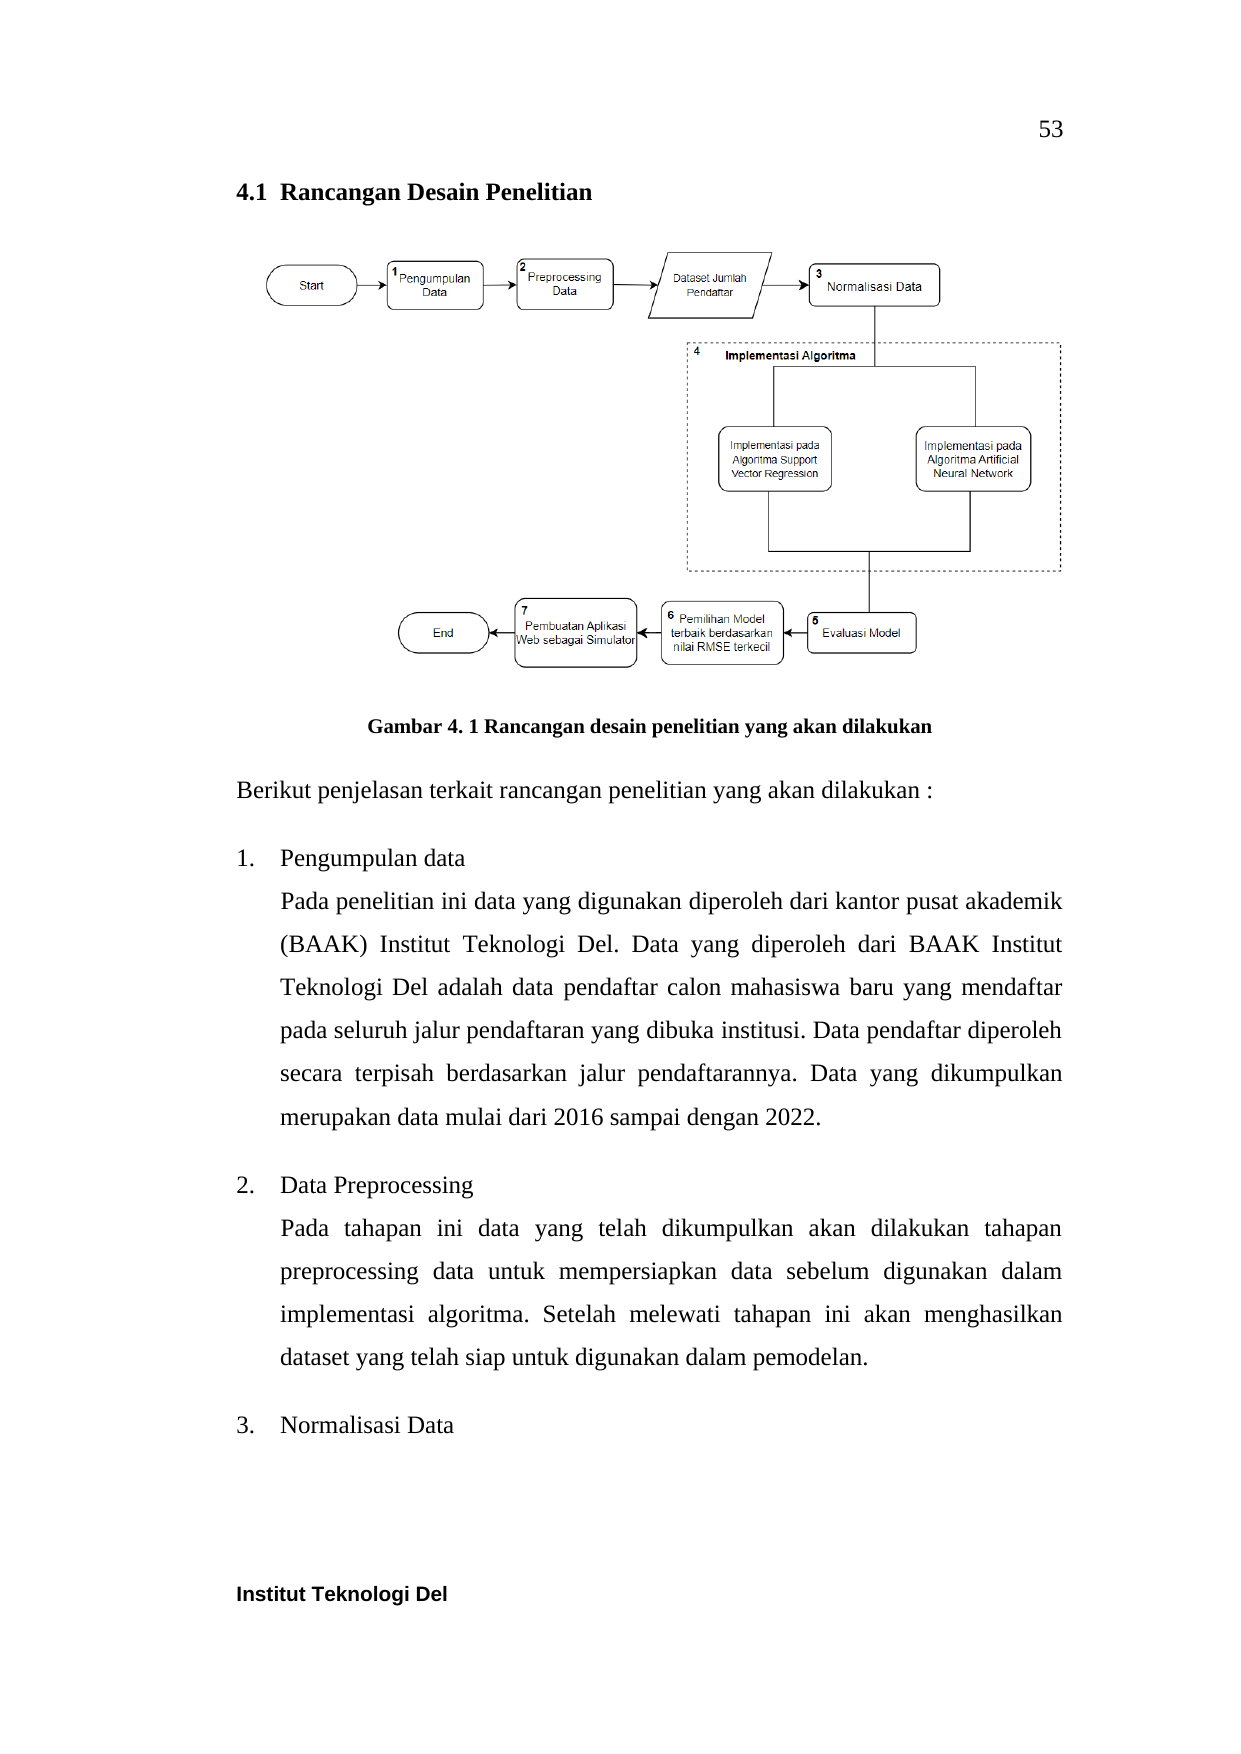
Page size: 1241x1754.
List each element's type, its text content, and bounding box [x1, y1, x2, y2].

subtitle 4.1 Rancangan Desain Penelitian [236, 177, 1063, 206]
text Gambar 4. 1 Rancangan desain penelitian yang akan dilakukan [236, 714, 1063, 738]
text Berikut penjelasan terkait rancangan penelitian yang akan dilakukan : [236, 775, 1063, 803]
text Pada penelitian ini data yang digunakan diperoleh dari kantor pusat akademik (BAAK) Institut Teknologi Del. Data yang diperoleh dari BAAK Institut Teknologi Del adalah data pendaftar calon mahasiswa baru yang mendaftar pada seluruh jalur pendaftaran yang dibuka institusi. Data pendaftar diperoleh secara terpisah berdasarkan jalur pendaftarannya. Data yang dikumpulkan merupakan data mulai dari 2016 sampai dengan 2022. [280, 886, 1063, 1130]
list Data Preprocessing [236, 1170, 1063, 1198]
picture [250, 232, 1079, 675]
list Pengumpulan data [236, 843, 1063, 872]
text Pada tahapan ini data yang telah dikumpulkan akan dilakukan tahapan preprocessing data untuk mempersiapkan data sebelum digunakan dalam implementasi algoritma. Setelah melewati tahapan ini akan menghasilkan dataset yang telah siap untuk digunakan dalam pemodelan. [280, 1213, 1063, 1371]
list Normalisasi Data [236, 1410, 1063, 1439]
